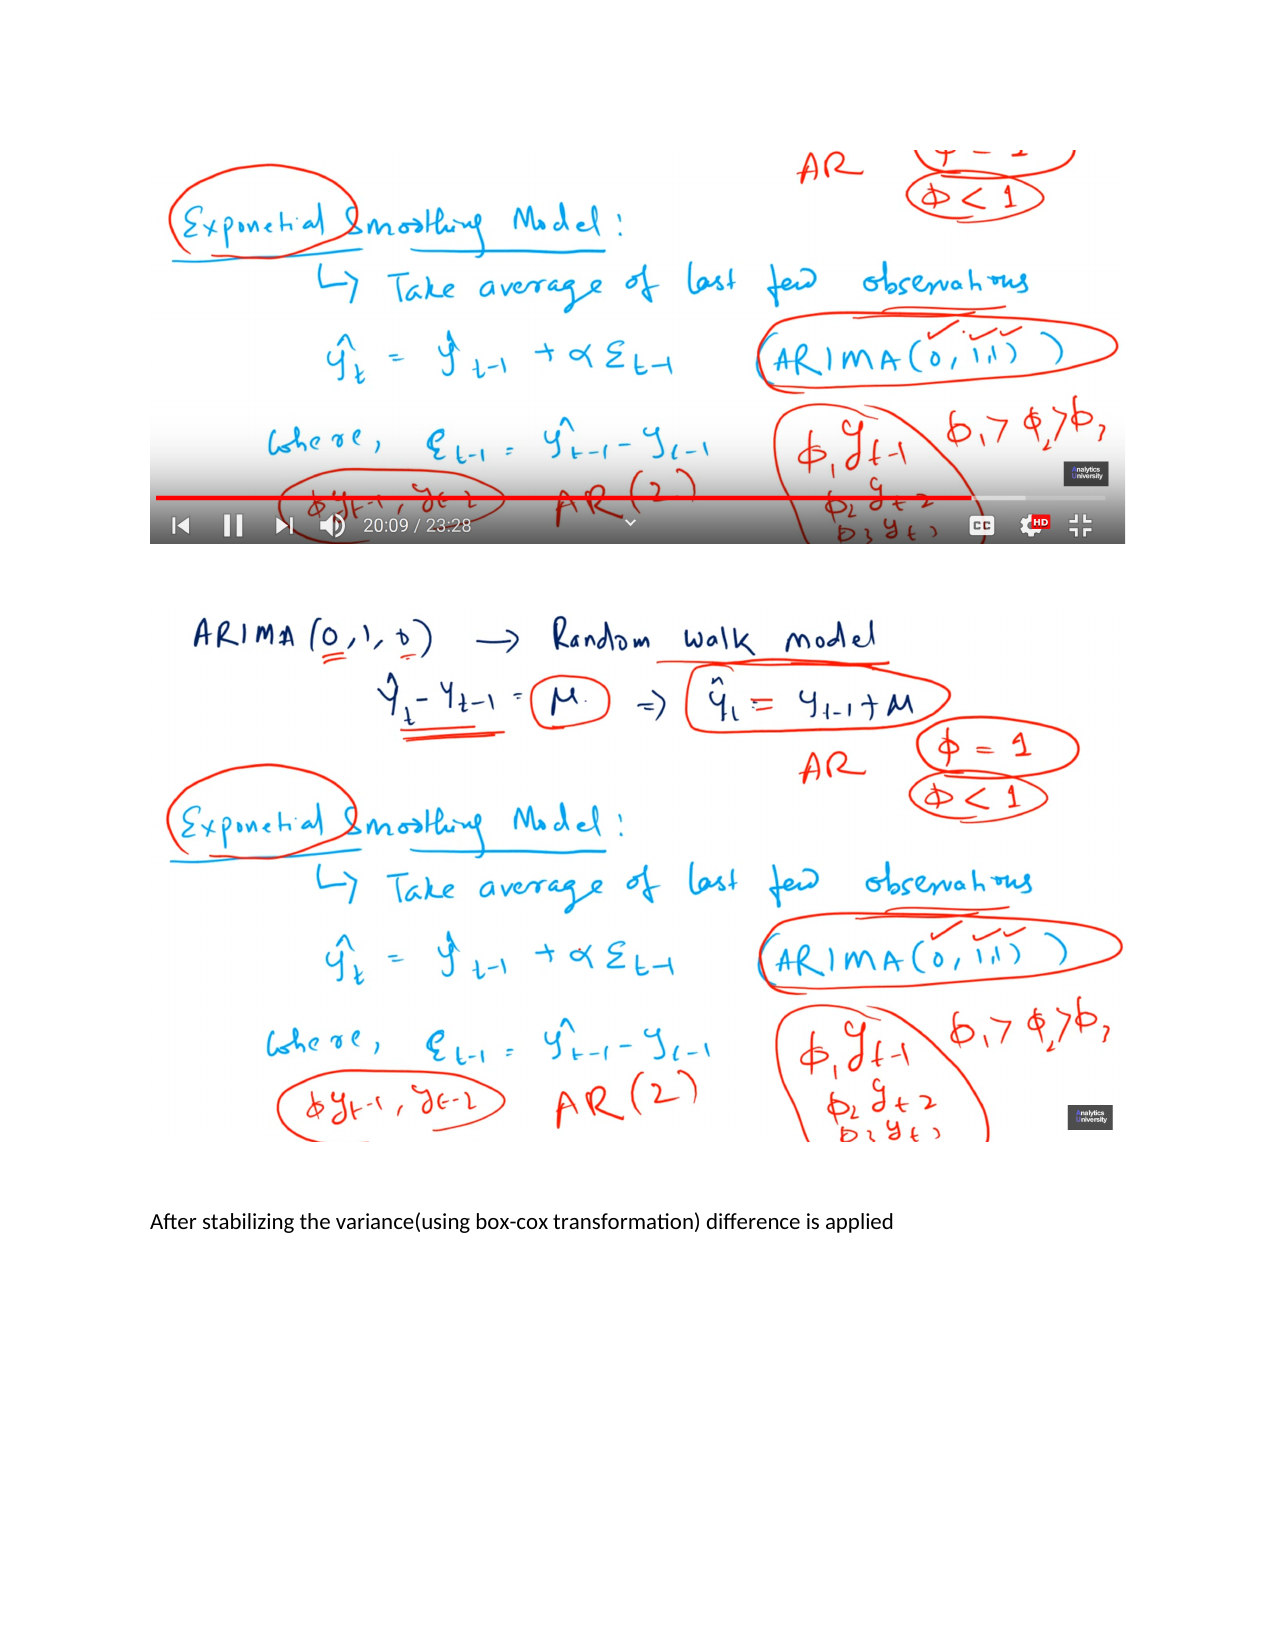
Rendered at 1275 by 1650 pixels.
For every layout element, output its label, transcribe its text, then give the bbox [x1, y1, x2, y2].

picture [150, 150, 1125, 544]
text After stabilizing the variance(using box-cox transformation) difference is applied [150, 1207, 1125, 1235]
picture [150, 608, 1125, 1142]
